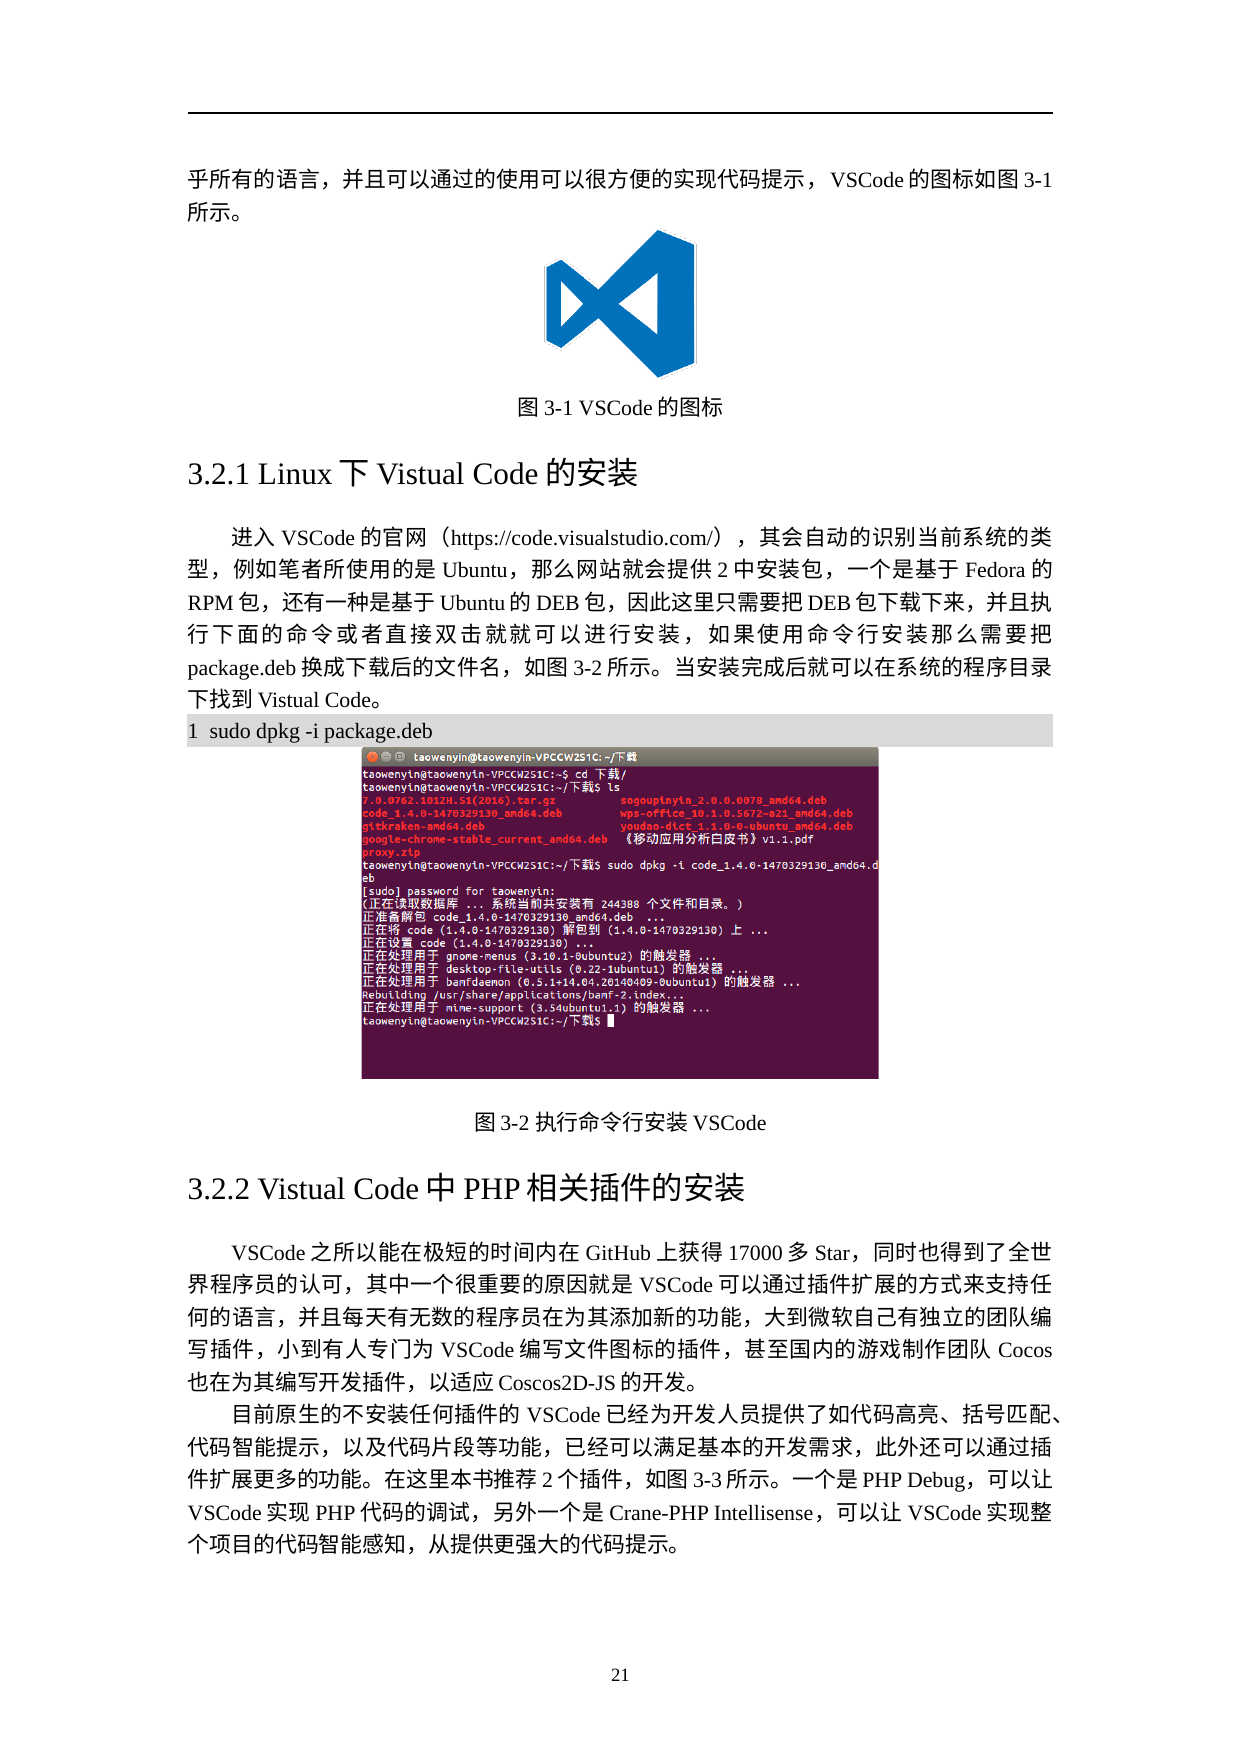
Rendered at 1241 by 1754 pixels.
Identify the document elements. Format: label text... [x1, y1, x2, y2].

subtitle 3.2.1 Linux下Vistual Code的安装 [187, 438, 1053, 503]
subtitle 3.2.2 Vistual Code中PHP相关插件的安装 [187, 1153, 1053, 1218]
text VSCode之所以能在极短的时间内在GitHub上获得17000多Star，同时也得到了全世界程序员的认可，其中一个很重要的原因就是VSCode可以通过插件扩展的方式来支持任何的语言，并且每天有无数的程序员在为其添加新的功能，大到微软自己有独立的团队编写插件，小到有人专门为VSCode编写文件图标的插件，甚至国内的游戏制作团队Cocos也在为其编写开发插件，以适应Coscos2D-JS的开发。 [187, 1234, 1053, 1397]
picture [543, 227, 697, 381]
text 进入VSCode的官网（https://code.visualstudio.com/），其会自动的识别当前系统的类型，例如笔者所使用的是Ubuntu，那么网站就会提供2中安装包，一个是基于Fedora的RPM包，还有一种是基于Ubuntu的DEB包，因此这里只需要把DEB包下载下来，并且执行下面的命令或者直接双击就就可以进行安装，如果使用命令行安装那么需要把package.deb换成下载后的文件名，如图3-2所示。当安装完成后就可以在系统的程序目录下找到Vistual Code。 [187, 519, 1053, 714]
text 图3-2 执行命令行安装VSCode [187, 1104, 1053, 1137]
text 图3-1 VSCode的图标 [187, 389, 1053, 422]
text 目前原生的不安装任何插件的VSCode已经为开发人员提供了如代码高亮、括号匹配、代码智能提示，以及代码片段等功能，已经可以满足基本的开发需求，此外还可以通过插件扩展更多的功能。在这里本书推荐2个插件，如图3-3所示。一个是PHP Debug，可以让VSCode实现PHP代码的调试，另外一个是Crane-PHP Intellisense，可以让VSCode实现整个项目的代码智能感知，从提供更强大的代码提示。 [187, 1397, 1053, 1559]
text 1 sudo dpkg -i package.deb [187, 714, 1053, 747]
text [187, 162, 1053, 227]
picture [361, 747, 879, 1079]
